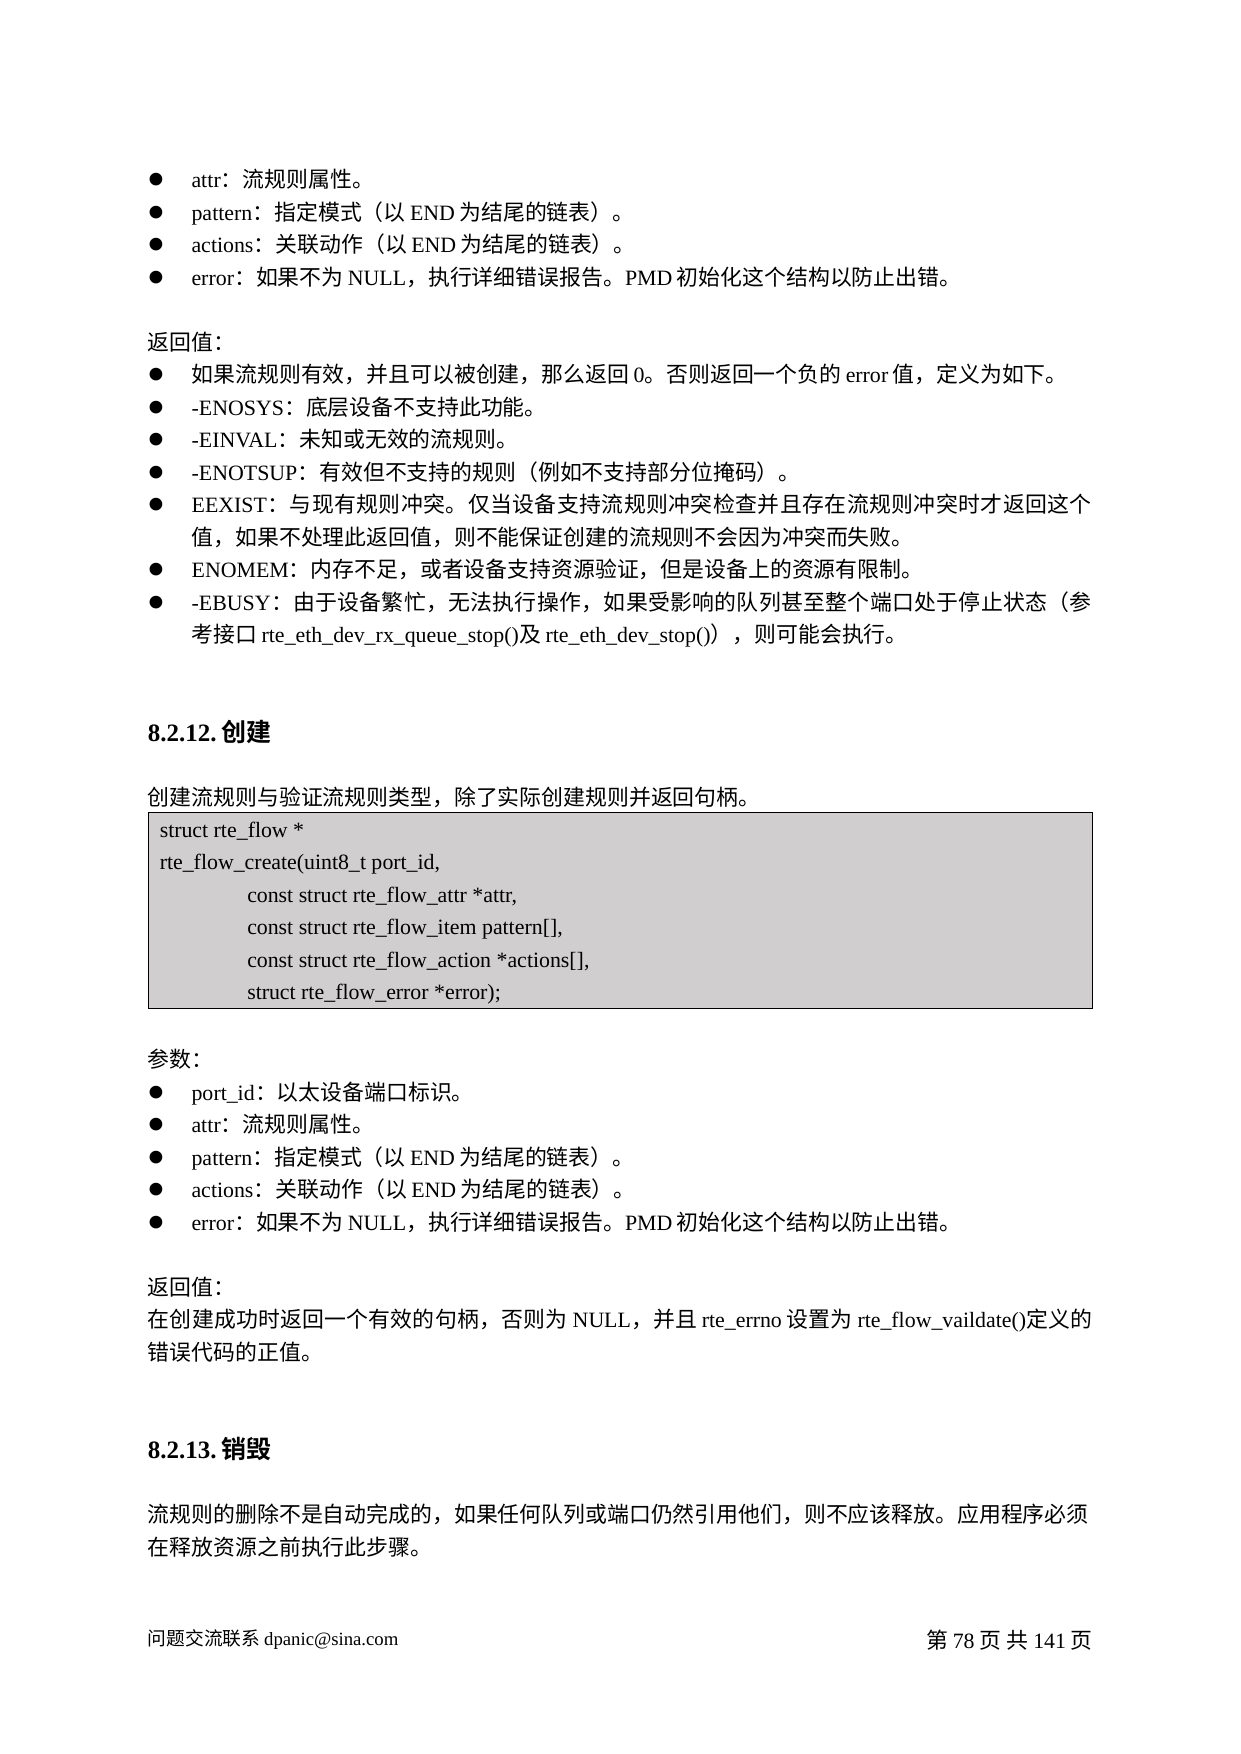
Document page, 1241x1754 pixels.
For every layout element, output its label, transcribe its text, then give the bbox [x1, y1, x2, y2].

list -EBUSY：由于设备繁忙，无法执行操作，如果受影响的队列甚至整个端口处于停止状态（参考接口rte_eth_dev_rx_queue_stop()及rte_eth_dev_stop()），则可能会执行。 [148, 584, 1092, 649]
text 创建流规则与验证流规则类型，除了实际创建规则并返回句柄。 [148, 779, 1092, 812]
list attr：流规则属性。 [148, 162, 1092, 194]
list -ENOSYS：底层设备不支持此功能。 [148, 389, 1092, 422]
subtitle 销毁 [148, 1415, 1092, 1480]
text 流规则的删除不是自动完成的，如果任何队列或端口仍然引用他们，则不应该释放。应用程序必须在释放资源之前执行此步骤。 [148, 1497, 1092, 1562]
list error：如果不为NULL，执行详细错误报告。PMD初始化这个结构以防止出错。 [148, 1204, 1092, 1237]
table_header struct rte_flow * rte_flow_create(uint8_t port_id, const struct rte_flow_attr *attr, const struct rte_flow_item pattern[], const struct rte_flow_action *actions[], struct rte_flow_error *error); [149, 813, 1092, 1008]
list -EINVAL：未知或无效的流规则。 [148, 422, 1092, 454]
list attr：流规则属性。 [148, 1107, 1092, 1139]
list actions：关联动作（以END为结尾的链表）。 [148, 227, 1092, 259]
text 参数： [148, 1042, 1092, 1074]
list EEXIST：与现有规则冲突。仅当设备支持流规则冲突检查并且存在流规则冲突时才返回这个值，如果不处理此返回值，则不能保证创建的流规则不会因为冲突而失败。 [148, 487, 1092, 552]
list port_id：以太设备端口标识。 [148, 1074, 1092, 1107]
text 返回值： [148, 324, 1092, 357]
list actions：关联动作（以END为结尾的链表）。 [148, 1172, 1092, 1204]
text 返回值： [148, 1269, 1092, 1302]
list -ENOTSUP：有效但不支持的规则（例如不支持部分位掩码）。 [148, 454, 1092, 487]
text 在创建成功时返回一个有效的句柄，否则为NULL，并且rte_errno设置为rte_flow_vaildate()定义的错误代码的正值。 [148, 1302, 1092, 1367]
list 如果流规则有效，并且可以被创建，那么返回0。否则返回一个负的error值，定义为如下。 [148, 357, 1092, 389]
list pattern：指定模式（以END为结尾的链表）。 [148, 194, 1092, 227]
subtitle 创建 [148, 698, 1092, 763]
list pattern：指定模式（以END为结尾的链表）。 [148, 1139, 1092, 1172]
list ENOMEM：内存不足，或者设备支持资源验证，但是设备上的资源有限制。 [148, 552, 1092, 584]
list error：如果不为NULL，执行详细错误报告。PMD初始化这个结构以防止出错。 [148, 259, 1092, 292]
